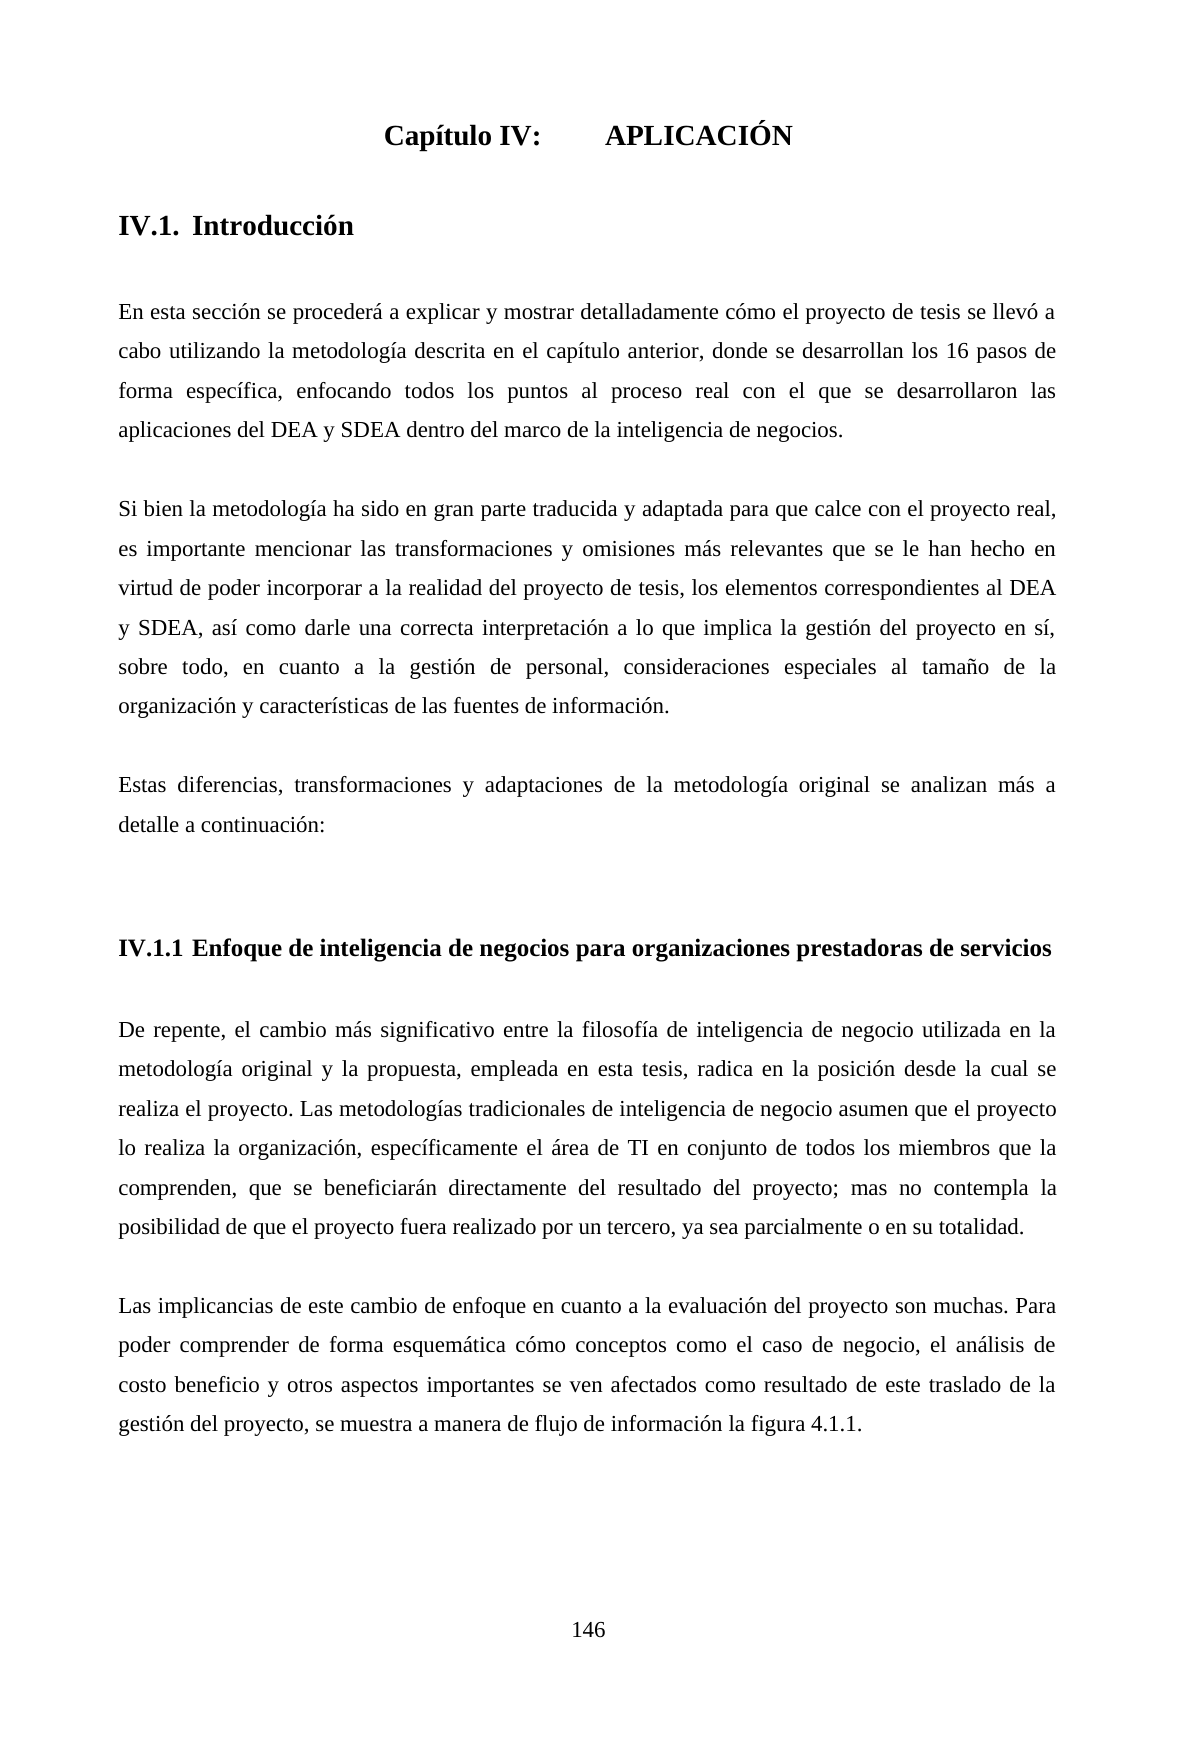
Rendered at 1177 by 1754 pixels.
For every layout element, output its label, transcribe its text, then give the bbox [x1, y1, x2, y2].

subtitle Introducción [118, 208, 1058, 241]
subtitle APLICACIÓN [118, 118, 1058, 152]
text Estas diferencias, transformaciones y adaptaciones de la metodología original se analizan más a detalle a continuación: [118, 771, 1058, 837]
text Si bien la metodología ha sido en gran parte traducida y adaptada para que calce con el proyecto real, es importante mencionar las transformaciones y omisiones más relevantes que se le han hecho en virtud de poder incorporar a la realidad del proyecto de tesis, los elementos correspondientes al DEA y SDEA, así como darle una correcta interpretación a lo que implica la gestión del proyecto en sí, sobre todo, en cuanto a la gestión de personal, consideraciones especiales al tamaño de la organización y características de las fuentes de información. [118, 495, 1058, 719]
text De repente, el cambio más significativo entre la filosofía de inteligencia de negocio utilizada en la metodología original y la propuesta, empleada en esta tesis, radica en la posición desde la cual se realiza el proyecto. Las metodologías tradicionales de inteligencia de negocio asumen que el proyecto lo realiza la organización, específicamente el área de TI en conjunto de todos los miembros que la comprenden, que se beneficiarán directamente del resultado del proyecto; mas no contempla la posibilidad de que el proyecto fuera realizado por un tercero, ya sea parcialmente o en su totalidad. [118, 1016, 1058, 1239]
text Las implicancias de este cambio de enfoque en cuanto a la evaluación del proyecto son muchas. Para poder comprender de forma esquemática cómo conceptos como el caso de negocio, el análisis de costo beneficio y otros aspectos importantes se ven afectados como resultado de este traslado de la gestión del proyecto, se muestra a manera de flujo de información la figura 4.1.1. [118, 1292, 1058, 1437]
text En esta sección se procederá a explicar y mostrar detalladamente cómo el proyecto de tesis se llevó a cabo utilizando la metodología descrita en el capítulo anterior, donde se desarrollan los 16 pasos de forma específica, enfocando todos los puntos al proceso real con el que se desarrollaron las aplicaciones del DEA y SDEA dentro del marco de la inteligencia de negocios. [118, 298, 1058, 442]
subtitle Enfoque de inteligencia de negocios para organizaciones prestadoras de servicios [118, 933, 1058, 962]
